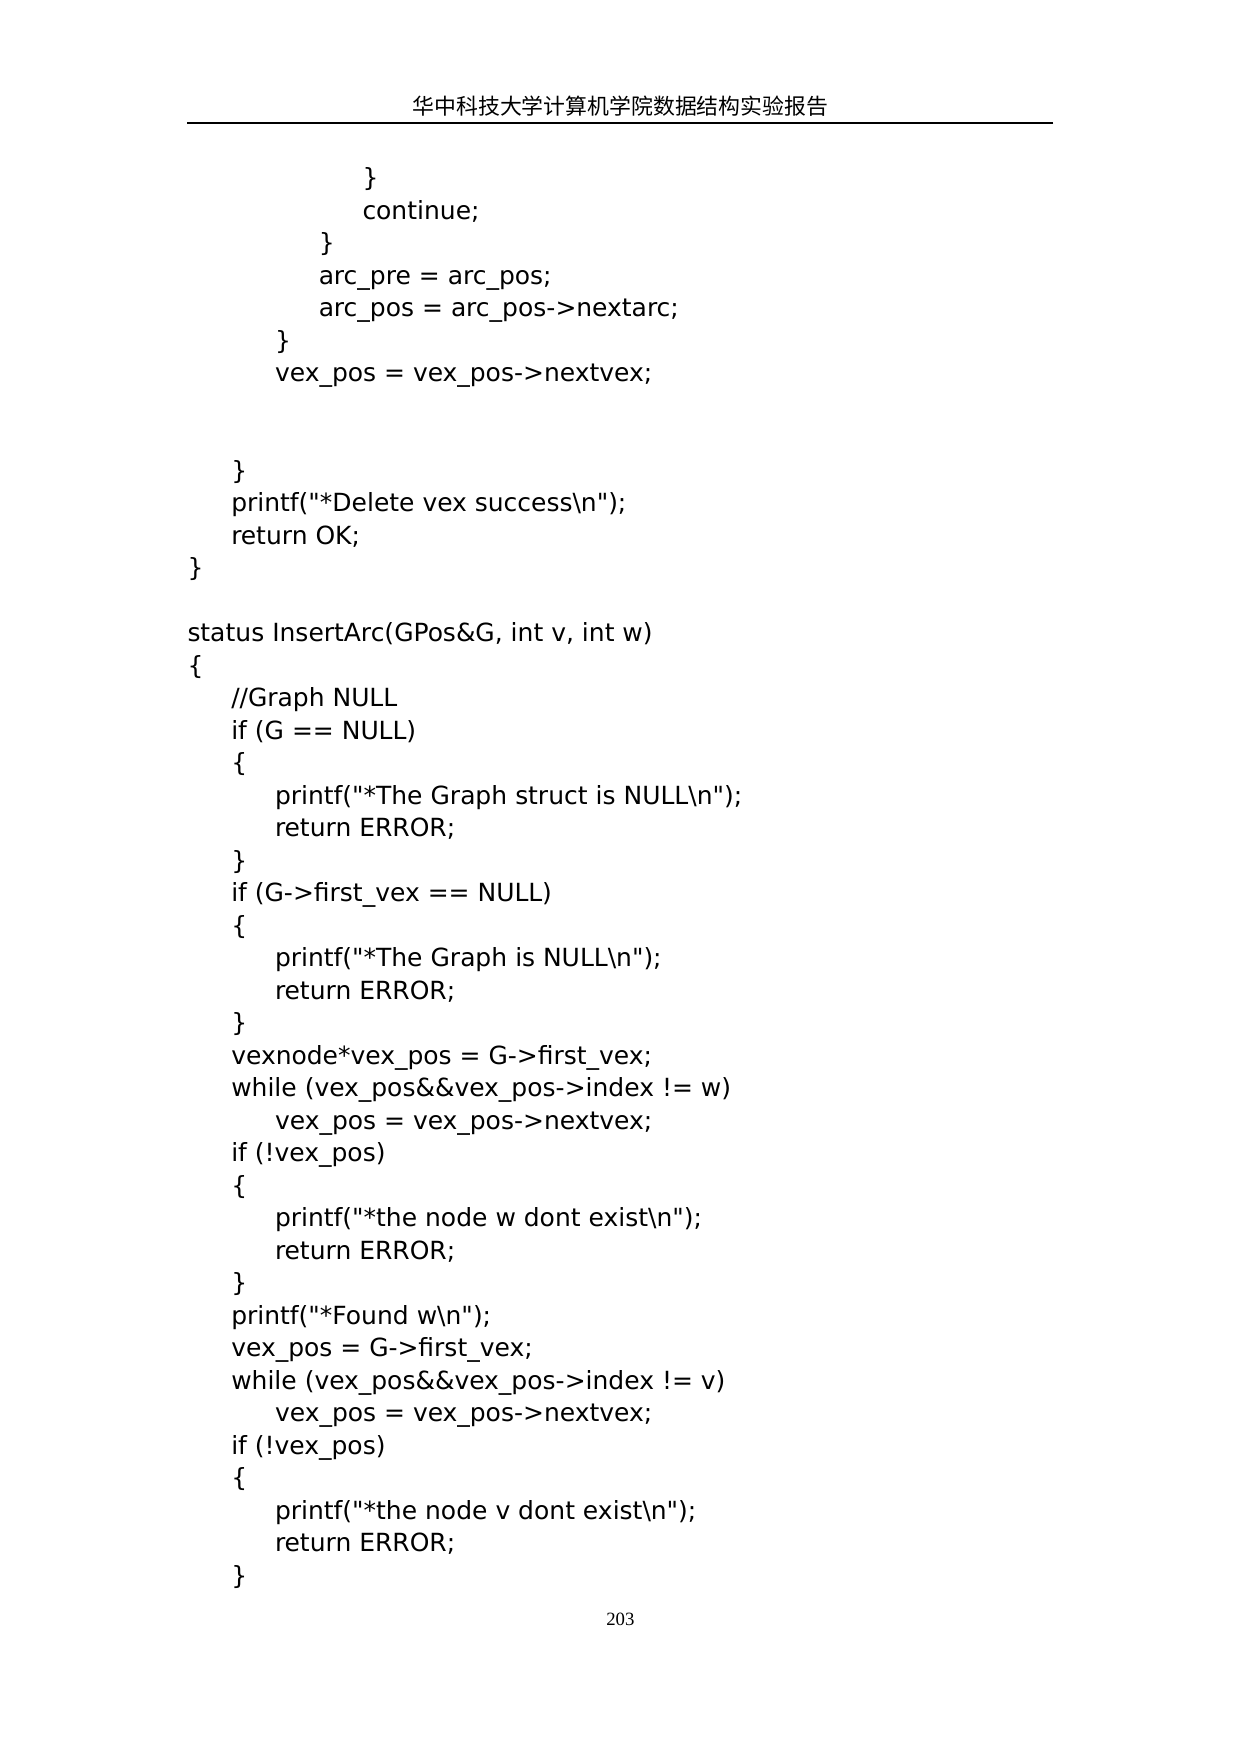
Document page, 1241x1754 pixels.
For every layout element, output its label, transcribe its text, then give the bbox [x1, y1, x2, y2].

text } [187, 844, 1053, 877]
text } [187, 1007, 1053, 1039]
text if (!vex_pos) [187, 1429, 1053, 1462]
text return ERROR; [187, 812, 1053, 844]
text printf("*the node v dont exist\n"); [187, 1494, 1053, 1527]
text while (vex_pos&&vex_pos->index != v) [187, 1364, 1053, 1397]
text } [187, 454, 1053, 487]
text printf("*The Graph struct is NULL\n"); [187, 779, 1053, 812]
text { [187, 649, 1053, 682]
text return ERROR; [187, 1234, 1053, 1267]
text status InsertArc(GPos&G, int v, int w) [187, 617, 1053, 649]
text printf("*Found w\n"); [187, 1299, 1053, 1332]
text return OK; [187, 519, 1053, 552]
text { [187, 1462, 1053, 1494]
text printf("*the node w dont exist\n"); [187, 1202, 1053, 1234]
text } [187, 227, 1053, 259]
text printf("*Delete vex success\n"); [187, 487, 1053, 519]
text arc_pos = arc_pos->nextarc; [187, 292, 1053, 324]
text //Graph NULL [187, 682, 1053, 714]
text { [187, 909, 1053, 942]
text } [187, 1267, 1053, 1299]
text { [187, 1169, 1053, 1202]
text if (G == NULL) [187, 714, 1053, 747]
text vex_pos = vex_pos->nextvex; [187, 1397, 1053, 1429]
text return ERROR; [187, 974, 1053, 1007]
text } [187, 552, 1053, 584]
text vex_pos = vex_pos->nextvex; [187, 1104, 1053, 1137]
text } [187, 1559, 1053, 1592]
text printf("*The Graph is NULL\n"); [187, 942, 1053, 974]
text arc_pre = arc_pos; [187, 259, 1053, 292]
text continue; [187, 194, 1053, 227]
text vex_pos = G->first_vex; [187, 1332, 1053, 1364]
text vexnode*vex_pos = G->first_vex; [187, 1039, 1053, 1072]
text if (G->first_vex == NULL) [187, 877, 1053, 909]
text vex_pos = vex_pos->nextvex; [187, 357, 1053, 389]
text return ERROR; [187, 1527, 1053, 1559]
text { [187, 747, 1053, 779]
text } [187, 324, 1053, 357]
text while (vex_pos&&vex_pos->index != w) [187, 1072, 1053, 1104]
text } [187, 162, 1053, 194]
text if (!vex_pos) [187, 1137, 1053, 1169]
